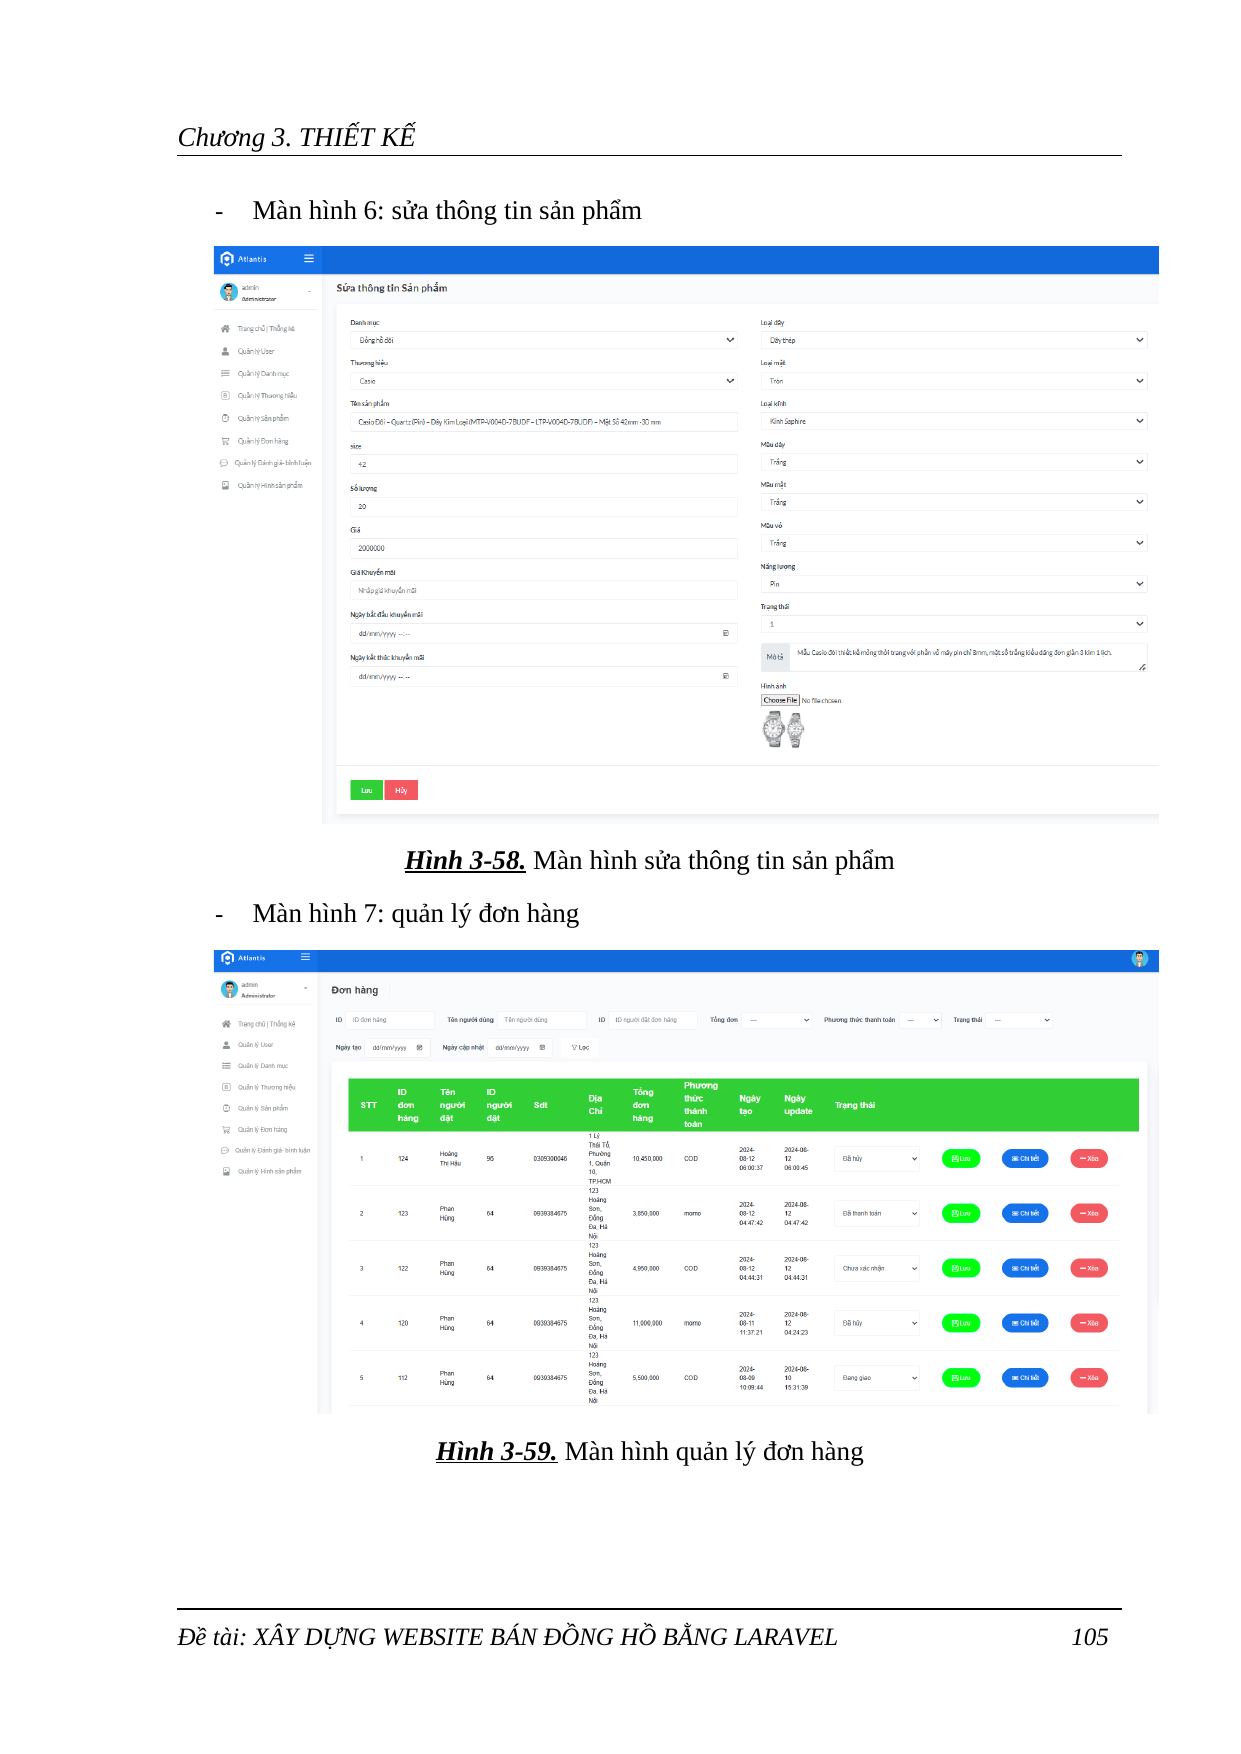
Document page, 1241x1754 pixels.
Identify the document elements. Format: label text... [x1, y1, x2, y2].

list Màn hình 6: sửa thông tin sản phẩm [215, 194, 1122, 225]
picture [213, 950, 1159, 1414]
text Hình 3-58. Màn hình sửa thông tin sản phẩm [177, 844, 1122, 875]
list Màn hình 7: quản lý đơn hàng [215, 897, 1122, 928]
picture [213, 246, 1159, 824]
text Hình 3-59. Màn hình quản lý đơn hàng [177, 1435, 1122, 1466]
